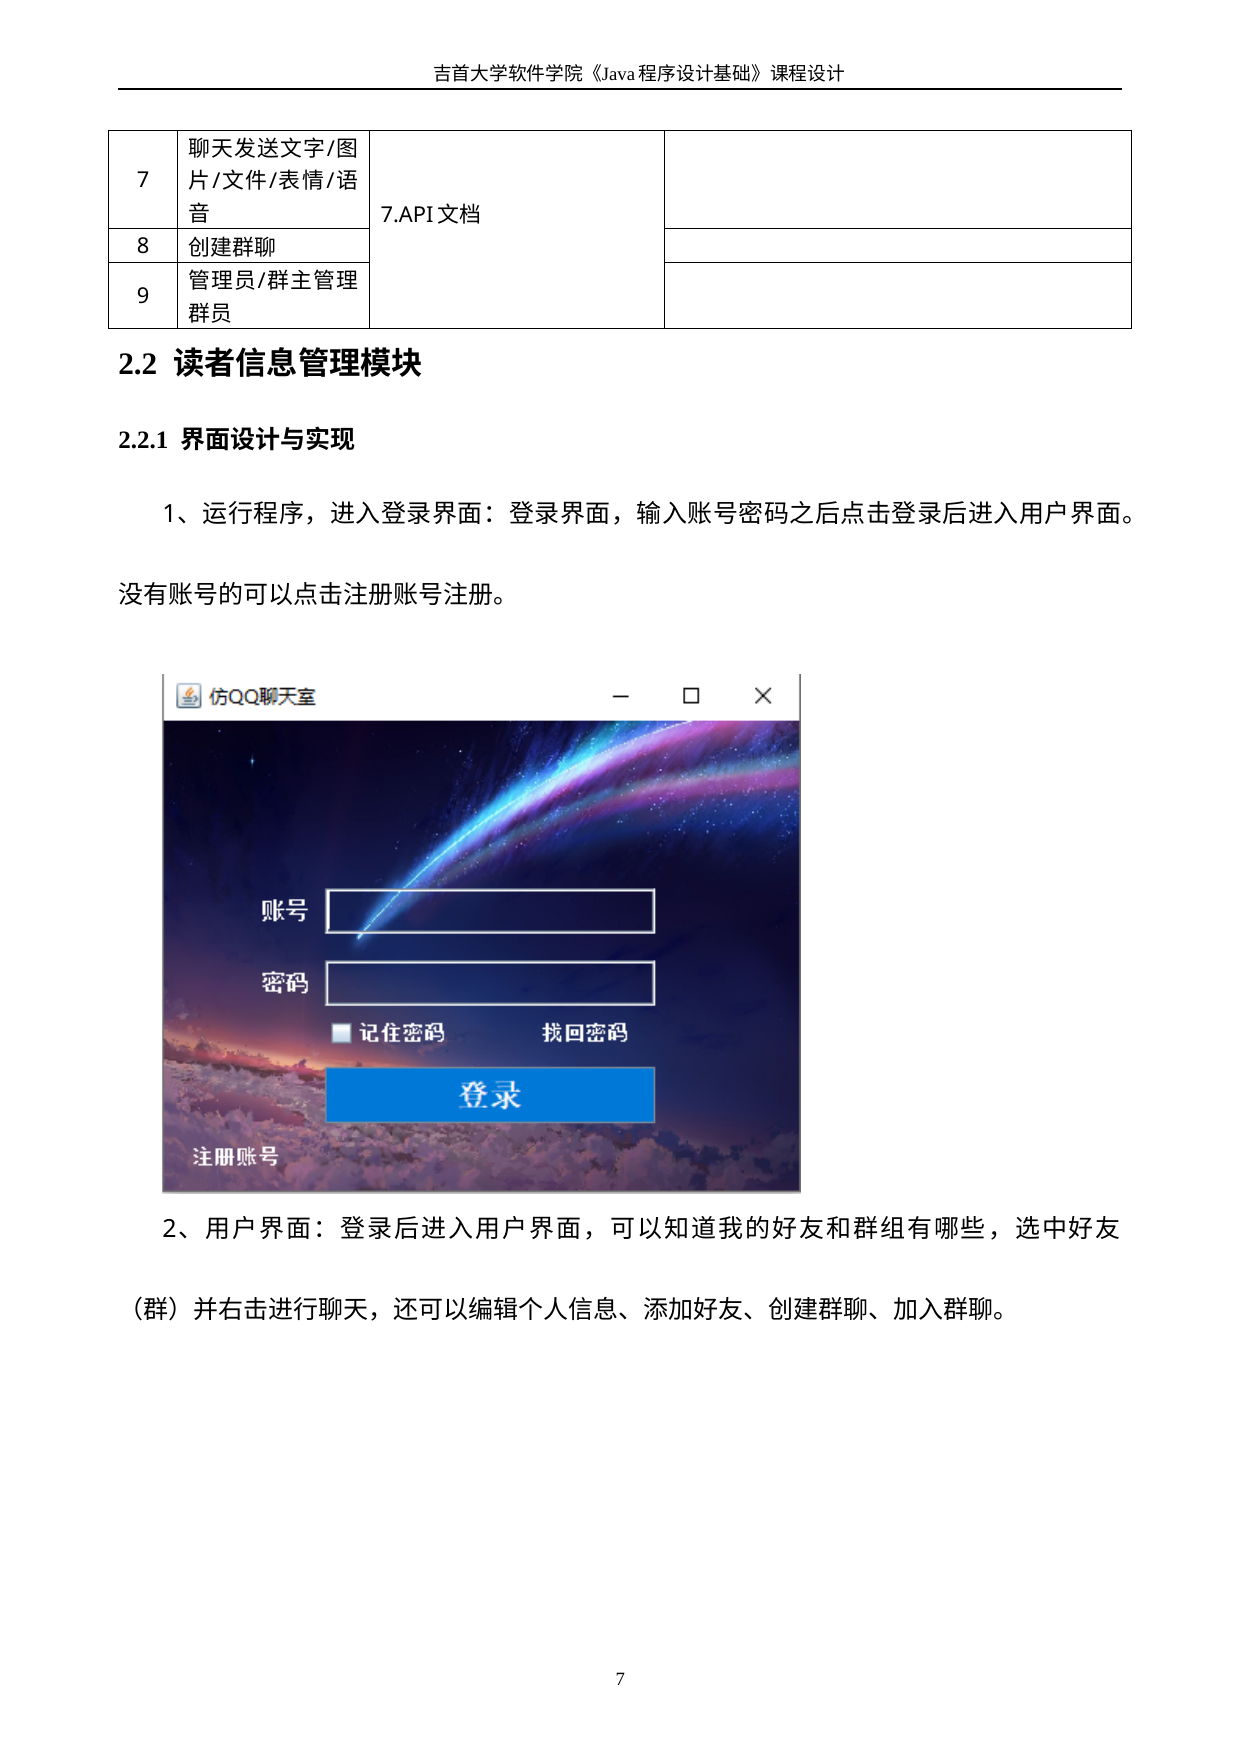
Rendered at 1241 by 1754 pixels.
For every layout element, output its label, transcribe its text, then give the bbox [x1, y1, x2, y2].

subtitle 2.2 读者信息管理模块 [118, 329, 1122, 394]
table_cell [665, 263, 1131, 328]
picture [161, 674, 801, 1194]
table_cell 聊天发送文字/图片/文件/表情/语音 [178, 131, 369, 228]
table_cell [665, 131, 1131, 228]
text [118, 1194, 1122, 1340]
table_cell 9 [109, 263, 177, 328]
table_cell 创建群聊 [178, 229, 369, 262]
table_cell 管理员/群主管理群员 [178, 263, 369, 328]
table_cell [665, 229, 1131, 262]
table_cell [370, 262, 664, 328]
text 1、运行程序，进入登录界面：登录界面，输入账号密码之后点击登录后进入用户界面。没有账号的可以点击注册账号注册。 [118, 479, 1122, 625]
table_cell 8 [109, 229, 177, 262]
table_cell 7 [109, 131, 177, 228]
text 2.2.1 界面设计与实现 [118, 405, 1122, 470]
